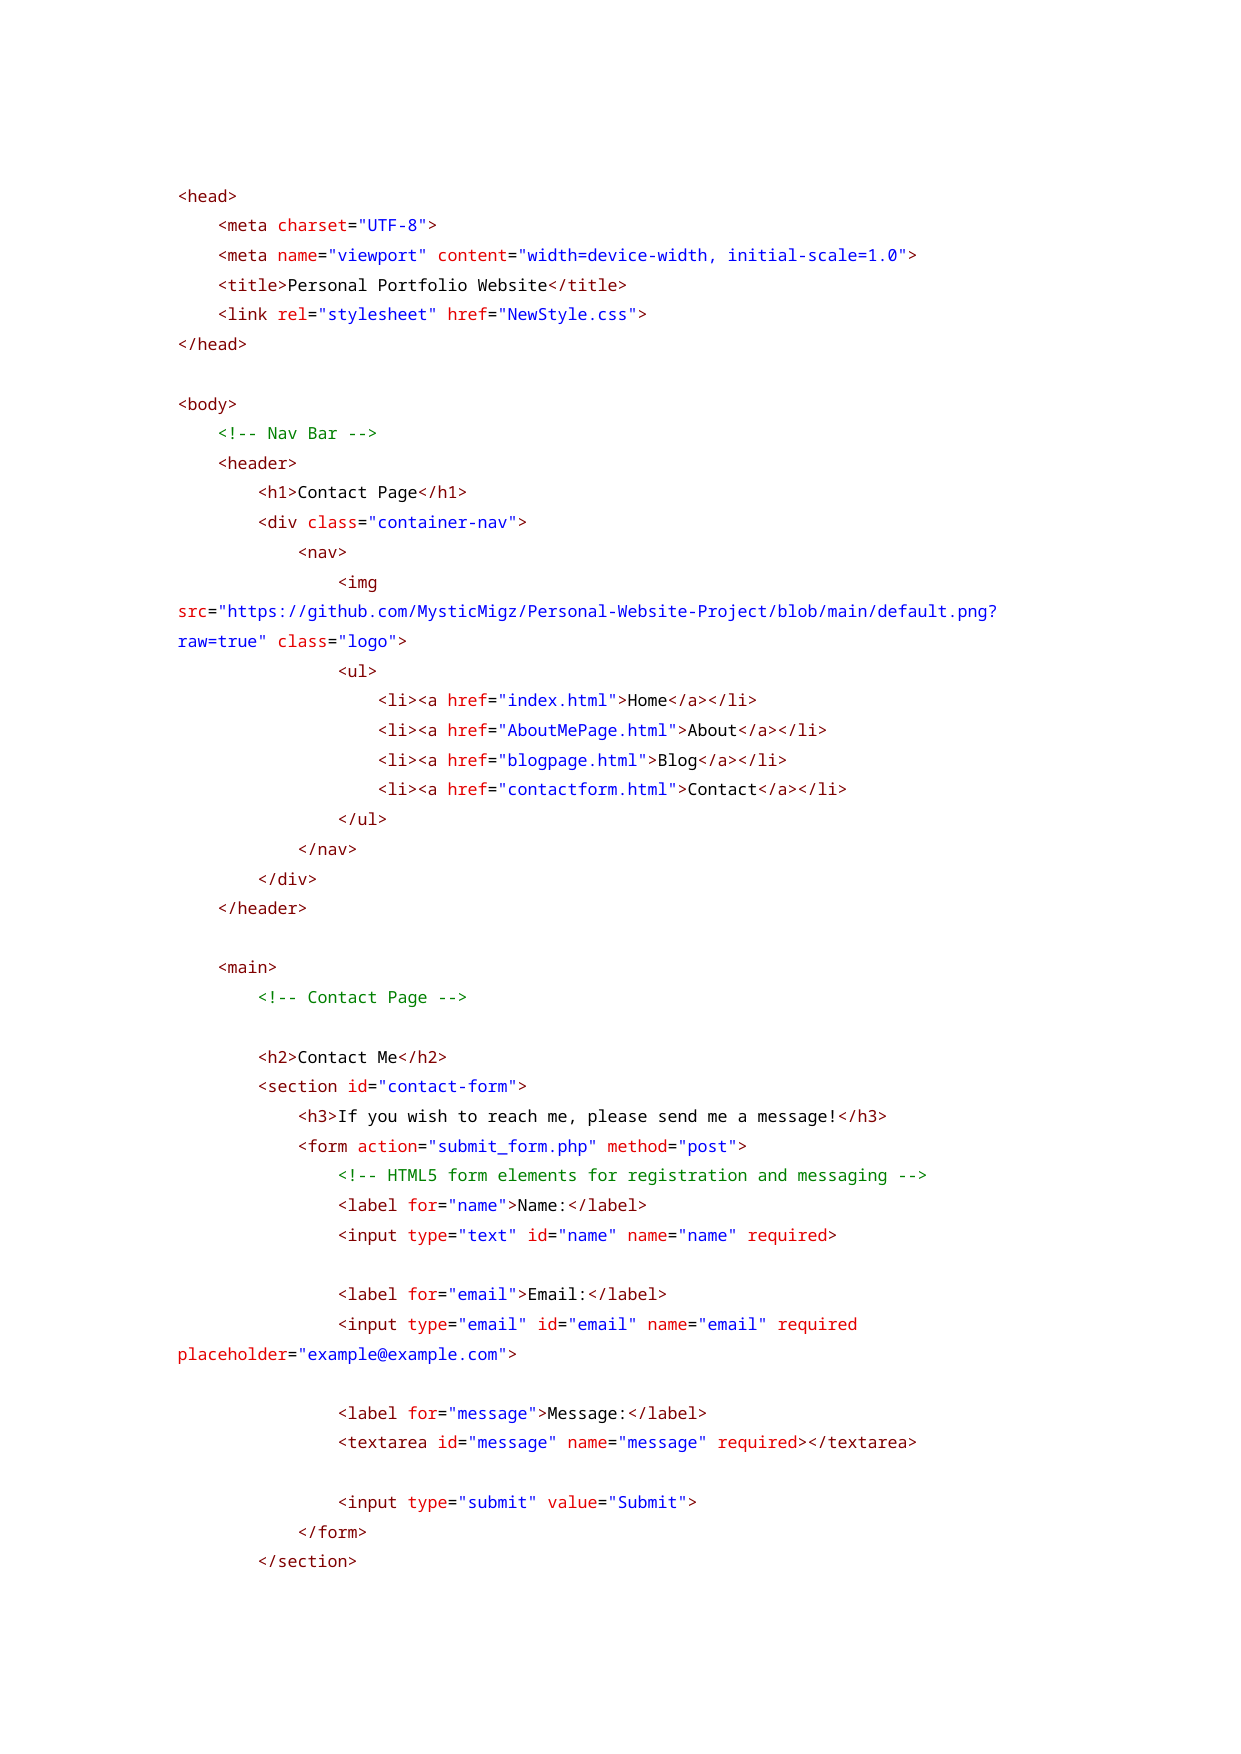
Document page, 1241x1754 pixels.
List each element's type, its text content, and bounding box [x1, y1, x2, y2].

text <input type="email" id="email" name="email" required placeholder="example@example.com"> [177, 1305, 1063, 1365]
text <!-- Nav Bar --> [177, 415, 1063, 444]
text <h3>If you wish to reach me, please send me a message!</h3> [177, 1098, 1063, 1127]
text <input type="text" id="name" name="name" required> [177, 1216, 1063, 1246]
text </nav> [177, 830, 1063, 860]
text <body> [177, 385, 1063, 415]
text <li><a href="AboutMePage.html">About</a></li> [177, 712, 1063, 741]
text <label for="name">Name:</label> [177, 1187, 1063, 1216]
text <input type="submit" value="Submit"> [177, 1483, 1063, 1513]
text <h2>Contact Me</h2> [177, 1038, 1063, 1068]
text <main> [177, 949, 1063, 979]
text <title>Personal Portfolio Website</title> [177, 266, 1063, 296]
text <li><a href="blogpage.html">Blog</a></li> [177, 741, 1063, 771]
text <!-- Contact Page --> [177, 979, 1063, 1008]
text <label for="message">Message:</label> [177, 1394, 1063, 1424]
text <link rel="stylesheet" href="NewStyle.css"> [177, 296, 1063, 326]
text <div class="container-nav"> [177, 504, 1063, 533]
text <ul> [177, 652, 1063, 682]
text <header> [177, 444, 1063, 474]
text </div> [177, 860, 1063, 890]
text <head> [177, 177, 1063, 207]
text <li><a href="contactform.html">Contact</a></li> [177, 771, 1063, 801]
text <meta charset="UTF-8"> [177, 207, 1063, 237]
text <form action="submit_form.php" method="post"> [177, 1127, 1063, 1157]
text </form> [177, 1513, 1063, 1543]
text <img src="https://github.com/MysticMigz/Personal-Website-Project/blob/main/default.png?raw=true" class="logo"> [177, 563, 1063, 652]
text <textarea id="message" name="message" required></textarea> [177, 1424, 1063, 1454]
text <label for="email">Email:</label> [177, 1276, 1063, 1305]
text </header> [177, 890, 1063, 919]
text </section> [177, 1543, 1063, 1573]
text <li><a href="index.html">Home</a></li> [177, 682, 1063, 712]
text <section id="contact-form"> [177, 1068, 1063, 1098]
text </ul> [177, 801, 1063, 830]
text </head> [177, 326, 1063, 355]
text <meta name="viewport" content="width=device-width, initial-scale=1.0"> [177, 237, 1063, 266]
text <nav> [177, 533, 1063, 563]
text <h1>Contact Page</h1> [177, 474, 1063, 504]
text <!-- HTML5 form elements for registration and messaging --> [177, 1157, 1063, 1187]
